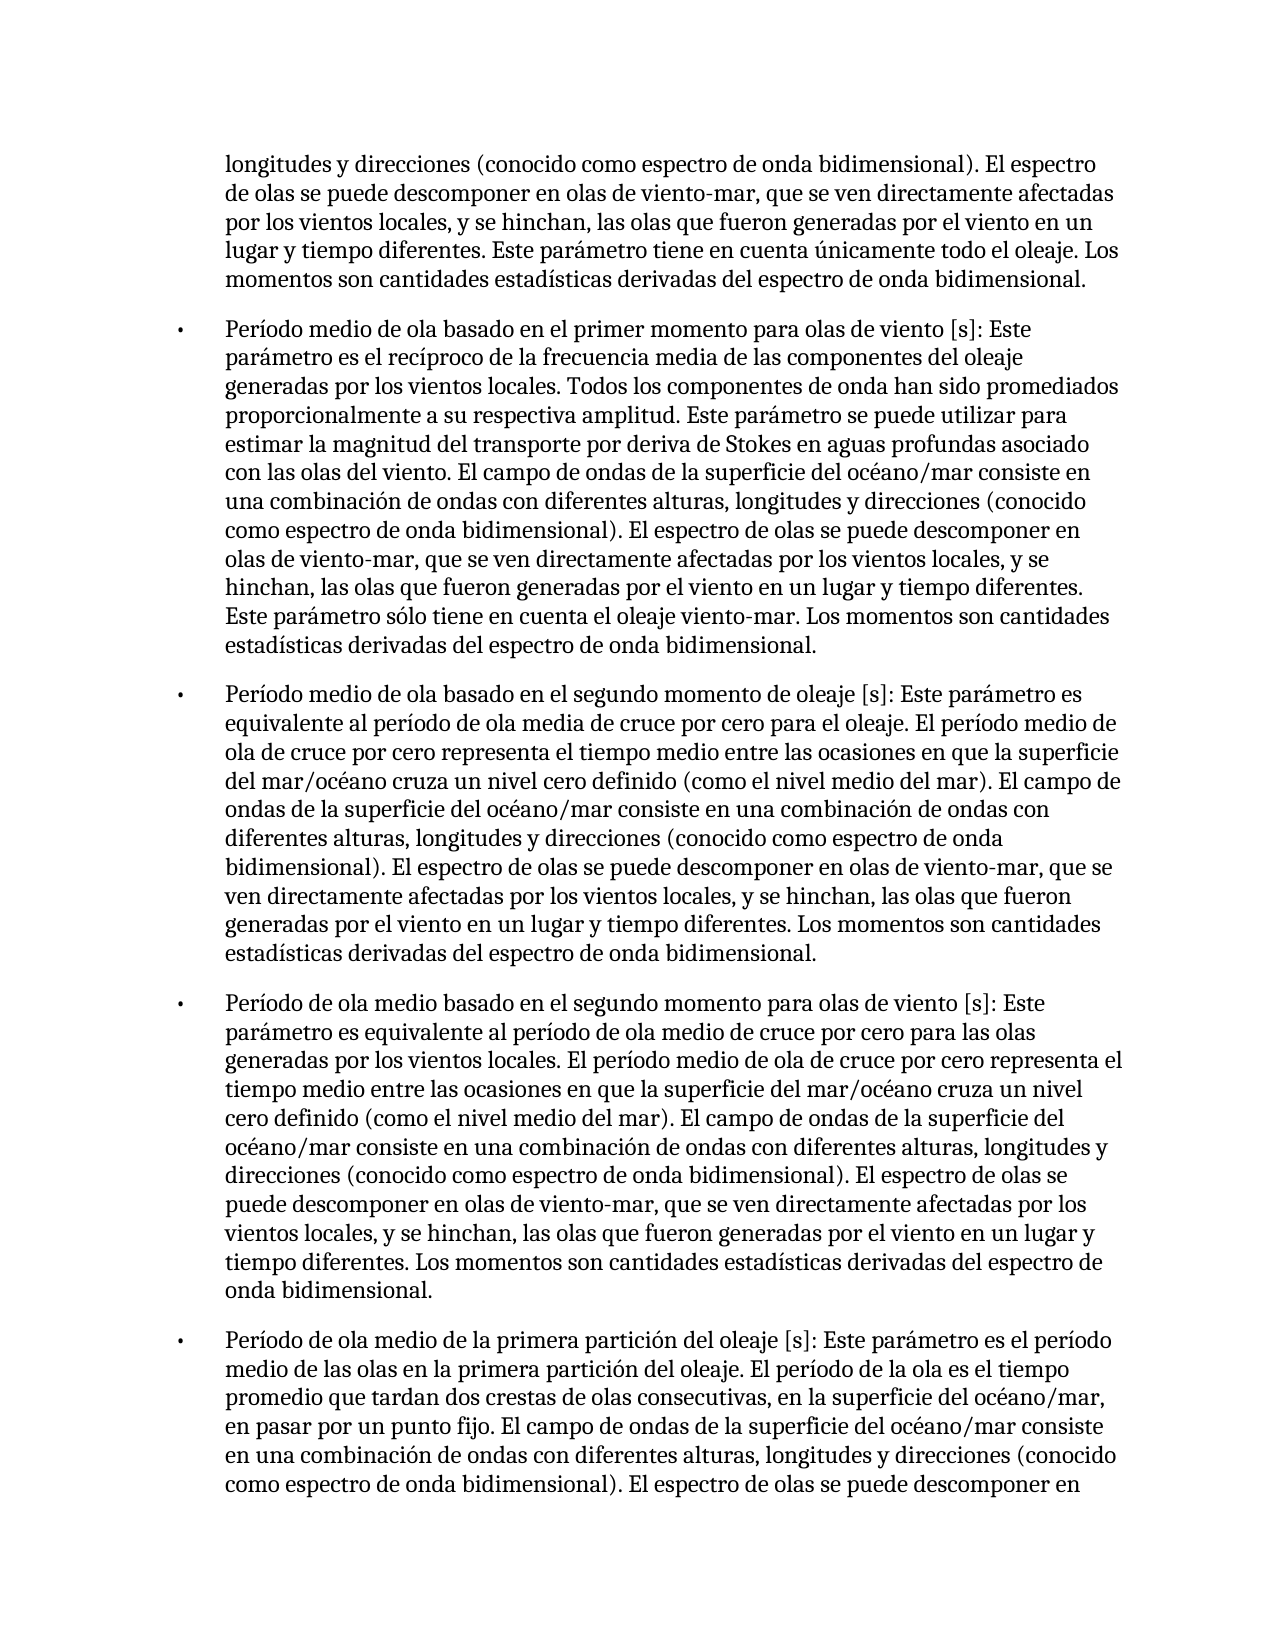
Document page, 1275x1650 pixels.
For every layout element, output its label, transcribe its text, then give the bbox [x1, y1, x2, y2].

list Período de ola medio basado en el segundo momento para olas de viento [s]: Este parámetro es equivalente al período de ola medio de cruce por cero para las olas generadas por los vientos locales. El período medio de ola de cruce por cero representa el tiempo medio entre las ocasiones en que la superficie del mar/océano cruza un nivel cero definido (como el nivel medio del mar). El campo de ondas de la superficie del océano/mar consiste en una combinación de ondas con diferentes alturas, longitudes y direcciones (conocido como espectro de onda bidimensional). El espectro de olas se puede descomponer en olas de viento-mar, que se ven directamente afectadas por los vientos locales, y se hinchan, las olas que fueron generadas por el viento en un lugar y tiempo diferentes. Los momentos son cantidades estadísticas derivadas del espectro de onda bidimensional. [175, 989, 1125, 1305]
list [175, 150, 1125, 294]
list Período medio de ola basado en el primer momento para olas de viento [s]: Este parámetro es el recíproco de la frecuencia media de las componentes del oleaje generadas por los vientos locales. Todos los componentes de onda han sido promediados proporcionalmente a su respectiva amplitud. Este parámetro se puede utilizar para estimar la magnitud del transporte por deriva de Stokes en aguas profundas asociado con las olas del viento. El campo de ondas de la superficie del océano/mar consiste en una combinación de ondas con diferentes alturas, longitudes y direcciones (conocido como espectro de onda bidimensional). El espectro de olas se puede descomponer en olas de viento-mar, que se ven directamente afectadas por los vientos locales, y se hinchan, las olas que fueron generadas por el viento en un lugar y tiempo diferentes. Este parámetro sólo tiene en cuenta el oleaje viento-mar. Los momentos son cantidades estadísticas derivadas del espectro de onda bidimensional. [175, 314, 1125, 659]
list Período medio de ola basado en el segundo momento de oleaje [s]: Este parámetro es equivalente al período de ola media de cruce por cero para el oleaje. El período medio de ola de cruce por cero representa el tiempo medio entre las ocasiones en que la superficie del mar/océano cruza un nivel cero definido (como el nivel medio del mar). El campo de ondas de la superficie del océano/mar consiste en una combinación de ondas con diferentes alturas, longitudes y direcciones (conocido como espectro de onda bidimensional). El espectro de olas se puede descomponer en olas de viento-mar, que se ven directamente afectadas por los vientos locales, y se hinchan, las olas que fueron generadas por el viento en un lugar y tiempo diferentes. Los momentos son cantidades estadísticas derivadas del espectro de onda bidimensional. [175, 680, 1125, 968]
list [175, 1326, 1125, 1498]
